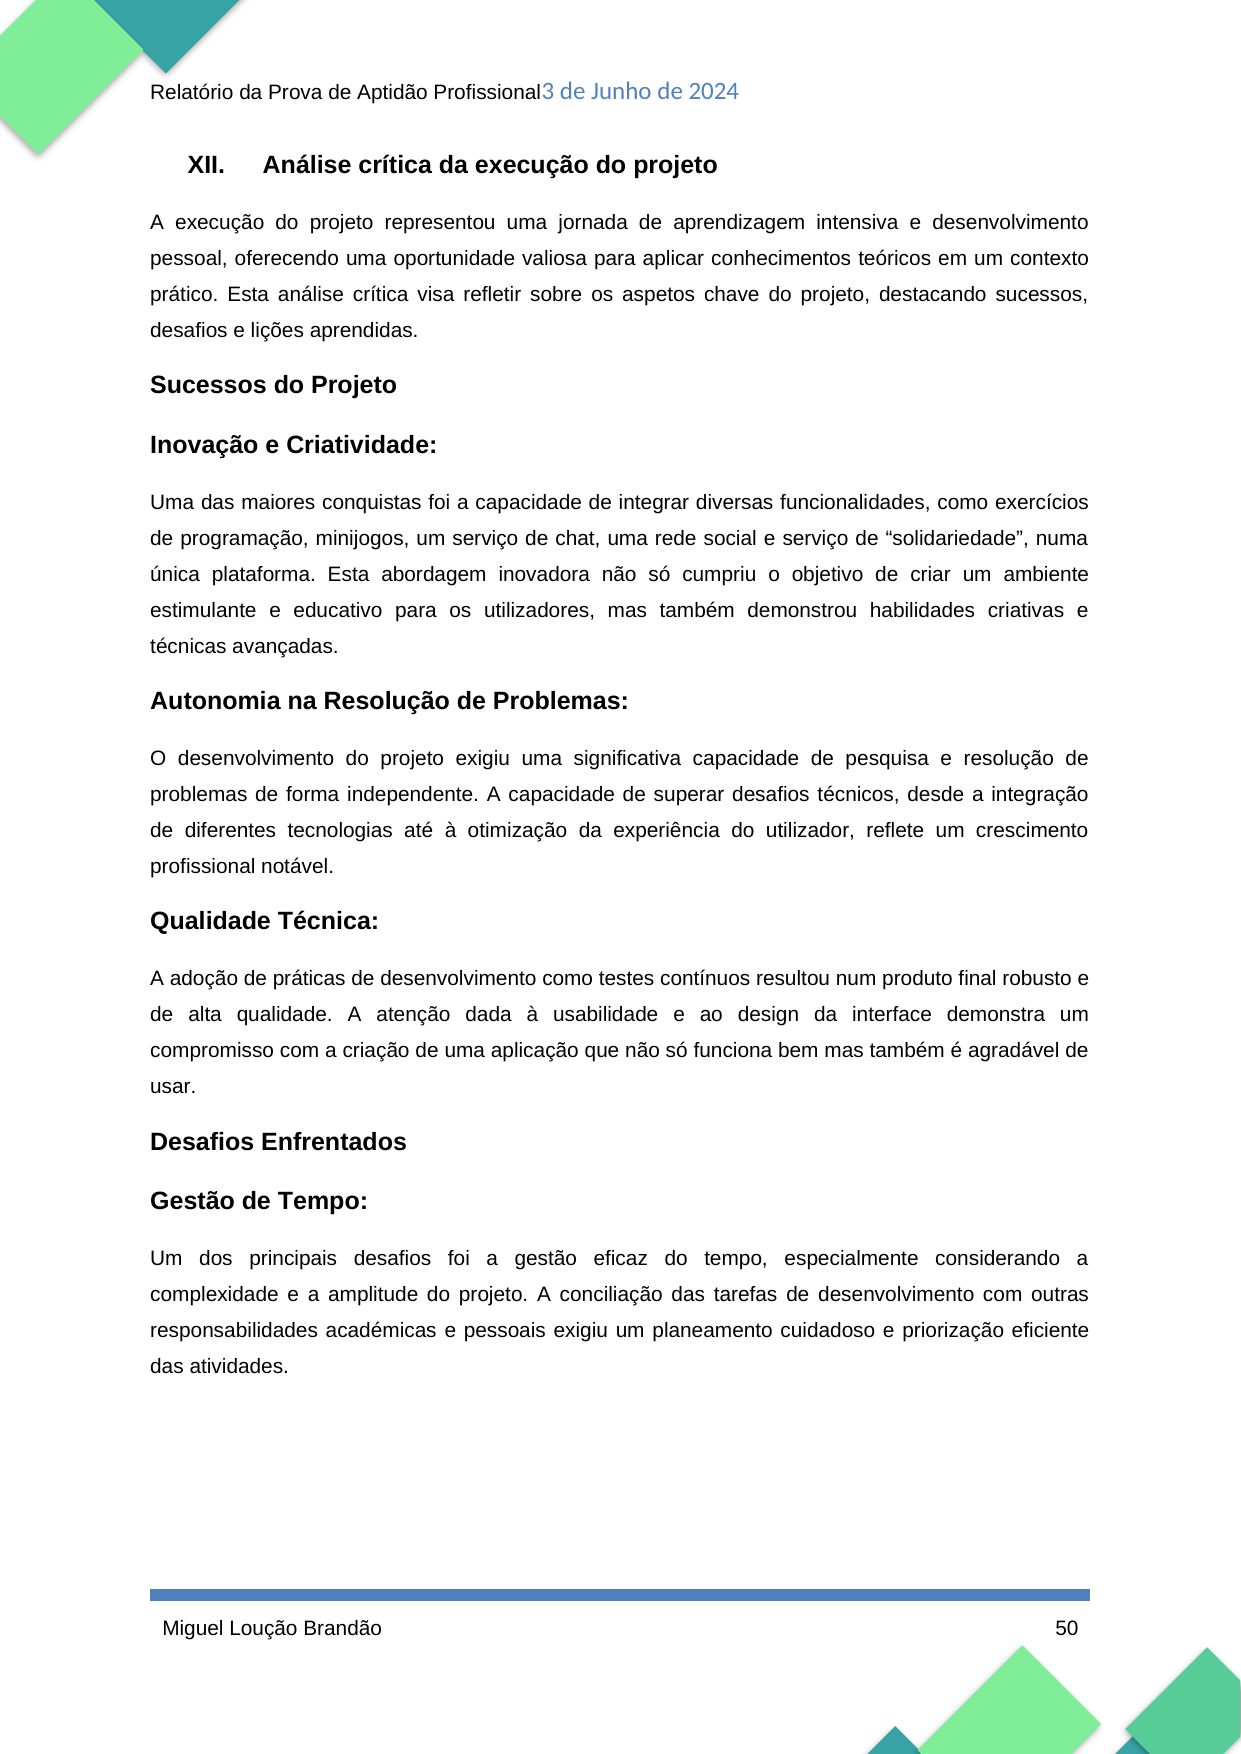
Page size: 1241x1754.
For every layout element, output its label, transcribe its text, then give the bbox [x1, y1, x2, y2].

subtitle Análise crítica da execução do projeto [187, 150, 1090, 179]
subtitle Inovação e Criatividade: [150, 430, 1090, 459]
subtitle Desafios Enfrentados [150, 1127, 1090, 1155]
subtitle Sucessos do Projeto [150, 370, 1090, 399]
text A adoção de práticas de desenvolvimento como testes contínuos resultou num produto final robusto e de alta qualidade. A atenção dada à usabilidade e ao design da interface demonstra um compromisso com a criação de uma aplicação que não só funciona bem mas também é agradável de usar. [150, 966, 1090, 1098]
text Um dos principais desafios foi a gestão eficaz do tempo, especialmente considerando a complexidade e a amplitude do projeto. A conciliação das tarefas de desenvolvimento com outras responsabilidades académicas e pessoais exigiu um planeamento cuidadoso e priorização eficiente das atividades. [150, 1246, 1090, 1378]
text Uma das maiores conquistas foi a capacidade de integrar diversas funcionalidades, como exercícios de programação, minijogos, um serviço de chat, uma rede social e serviço de “solidariedade”, numa única plataforma. Esta abordagem inovadora não só cumpriu o objetivo de criar um ambiente estimulante e educativo para os utilizadores, mas também demonstrou habilidades criativas e técnicas avançadas. [150, 490, 1090, 657]
subtitle Autonomia na Resolução de Problemas: [150, 686, 1090, 715]
text O desenvolvimento do projeto exigiu uma significativa capacidade de pesquisa e resolução de problemas de forma independente. A capacidade de superar desafios técnicos, desde a integração de diferentes tecnologias até à otimização da experiência do utilizador, reflete um crescimento profissional notável. [150, 746, 1090, 878]
subtitle Gestão de Tempo: [150, 1186, 1090, 1215]
subtitle Qualidade Técnica: [150, 906, 1090, 935]
text A execução do projeto representou uma jornada de aprendizagem intensiva e desenvolvimento pessoal, oferecendo uma oportunidade valiosa para aplicar conhecimentos teóricos em um contexto prático. Esta análise crítica visa refletir sobre os aspetos chave do projeto, destacando sucessos, desafios e lições aprendidas. [150, 210, 1090, 342]
